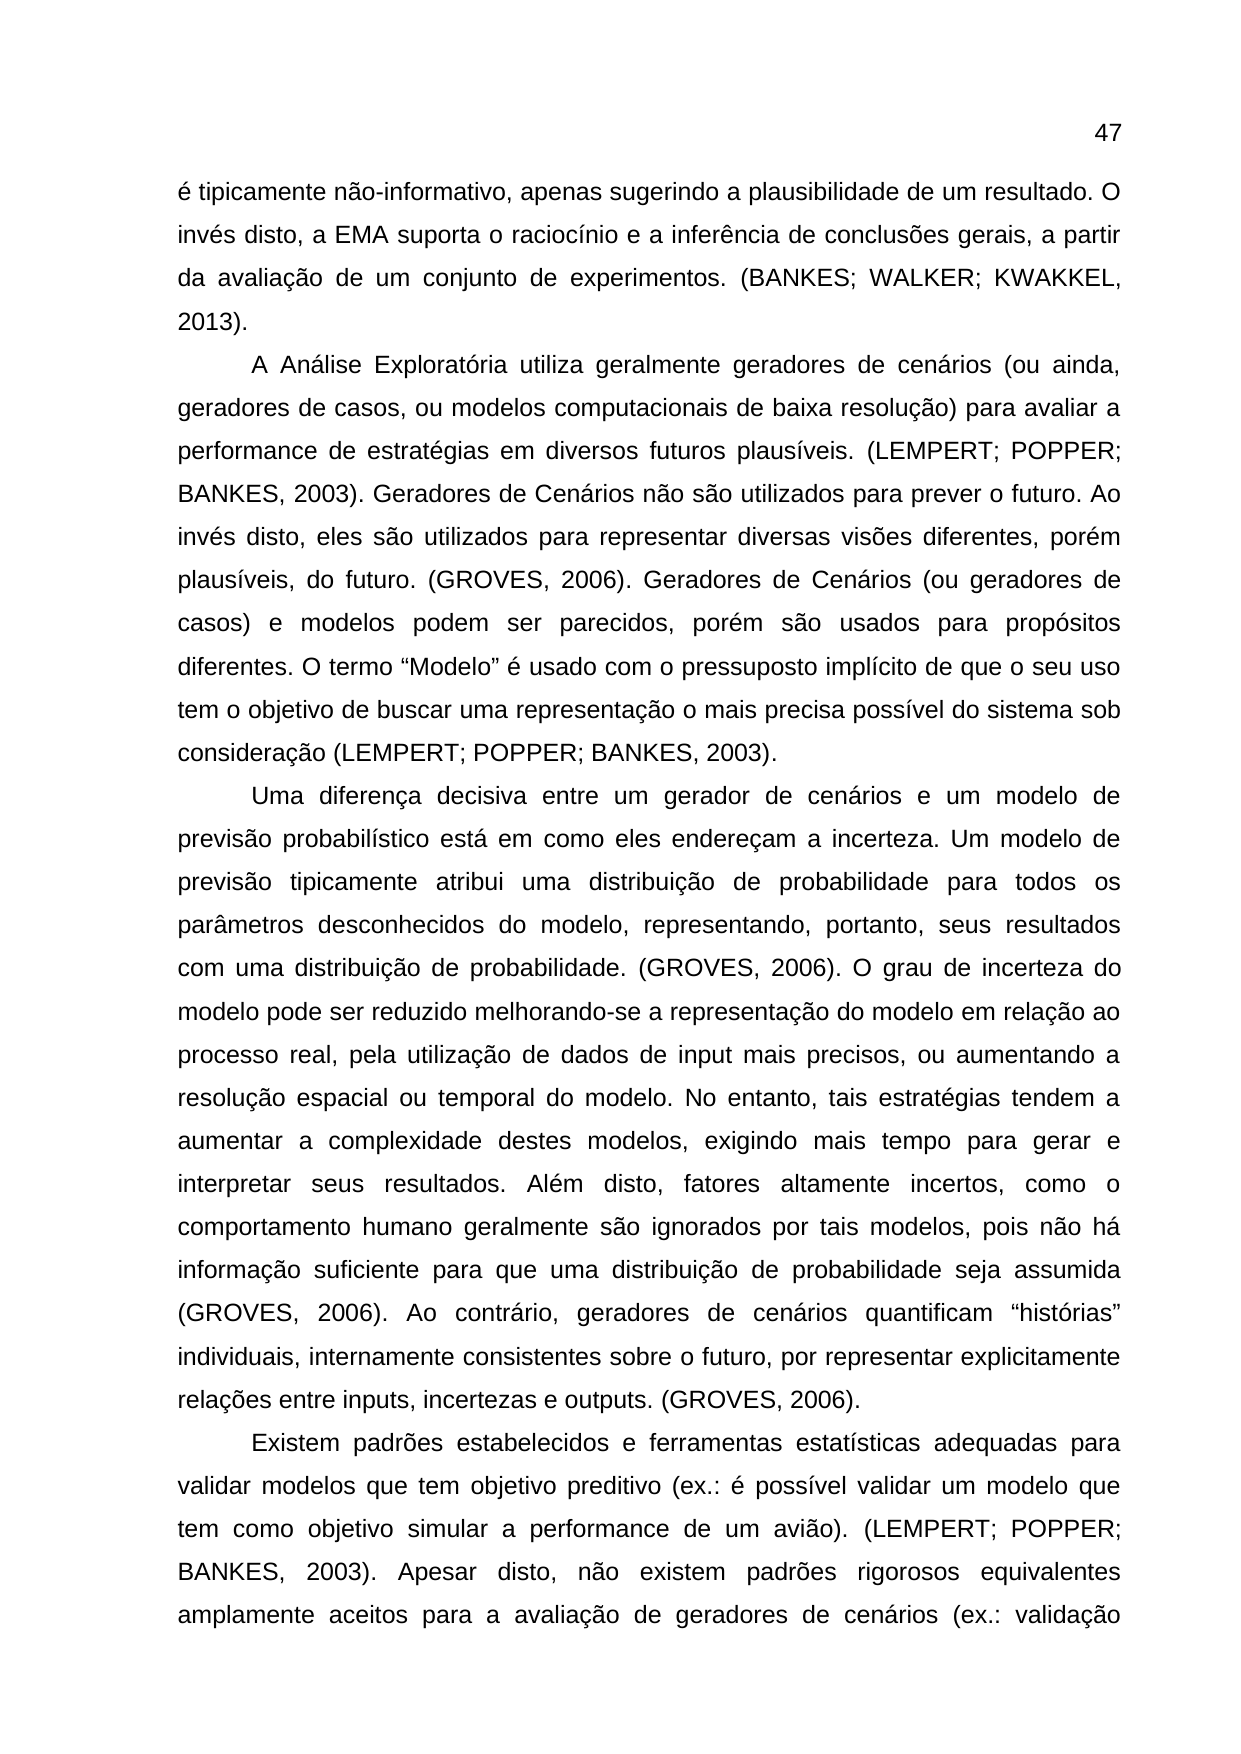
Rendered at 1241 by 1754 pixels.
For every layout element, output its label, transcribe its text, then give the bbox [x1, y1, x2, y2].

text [177, 177, 1122, 335]
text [177, 1428, 1122, 1629]
text Uma diferença decisiva entre um gerador de cenários e um modelo de previsão probabilístico está em como eles endereçam a incerteza. Um modelo de previsão tipicamente atribui uma distribuição de probabilidade para todos os parâmetros desconhecidos do modelo, representando, portanto, seus resultados com uma distribuição de probabilidade. (GROVES, 2006). O grau de incerteza do modelo pode ser reduzido melhorando-se a representação do modelo em relação ao processo real, pela utilização de dados de input mais precisos, ou aumentando a resolução espacial ou temporal do modelo. No entanto, tais estratégias tendem a aumentar a complexidade destes modelos, exigindo mais tempo para gerar e interpretar seus resultados. Além disto, fatores altamente incertos, como o comportamento humano geralmente são ignorados por tais modelos, pois não há informação suficiente para que uma distribuição de probabilidade seja assumida (GROVES, 2006). Ao contrário, geradores de cenários quantificam “histórias” individuais, internamente consistentes sobre o futuro, por representar explicitamente relações entre inputs, incertezas e outputs. (GROVES, 2006). [177, 781, 1122, 1413]
text A Análise Exploratória utiliza geralmente geradores de cenários (ou ainda, geradores de casos, ou modelos computacionais de baixa resolução) para avaliar a performance de estratégias em diversos futuros plausíveis. (LEMPERT; POPPER; BANKES, 2003). Geradores de Cenários não são utilizados para prever o futuro. Ao invés disto, eles são utilizados para representar diversas visões diferentes, porém plausíveis, do futuro. (GROVES, 2006). Geradores de Cenários (ou geradores de casos) e modelos podem ser parecidos, porém são usados para propósitos diferentes. O termo “Modelo” é usado com o pressuposto implícito de que o seu uso tem o objetivo de buscar uma representação o mais precisa possível do sistema sob consideração (LEMPERT; POPPER; BANKES, 2003). [177, 350, 1122, 767]
